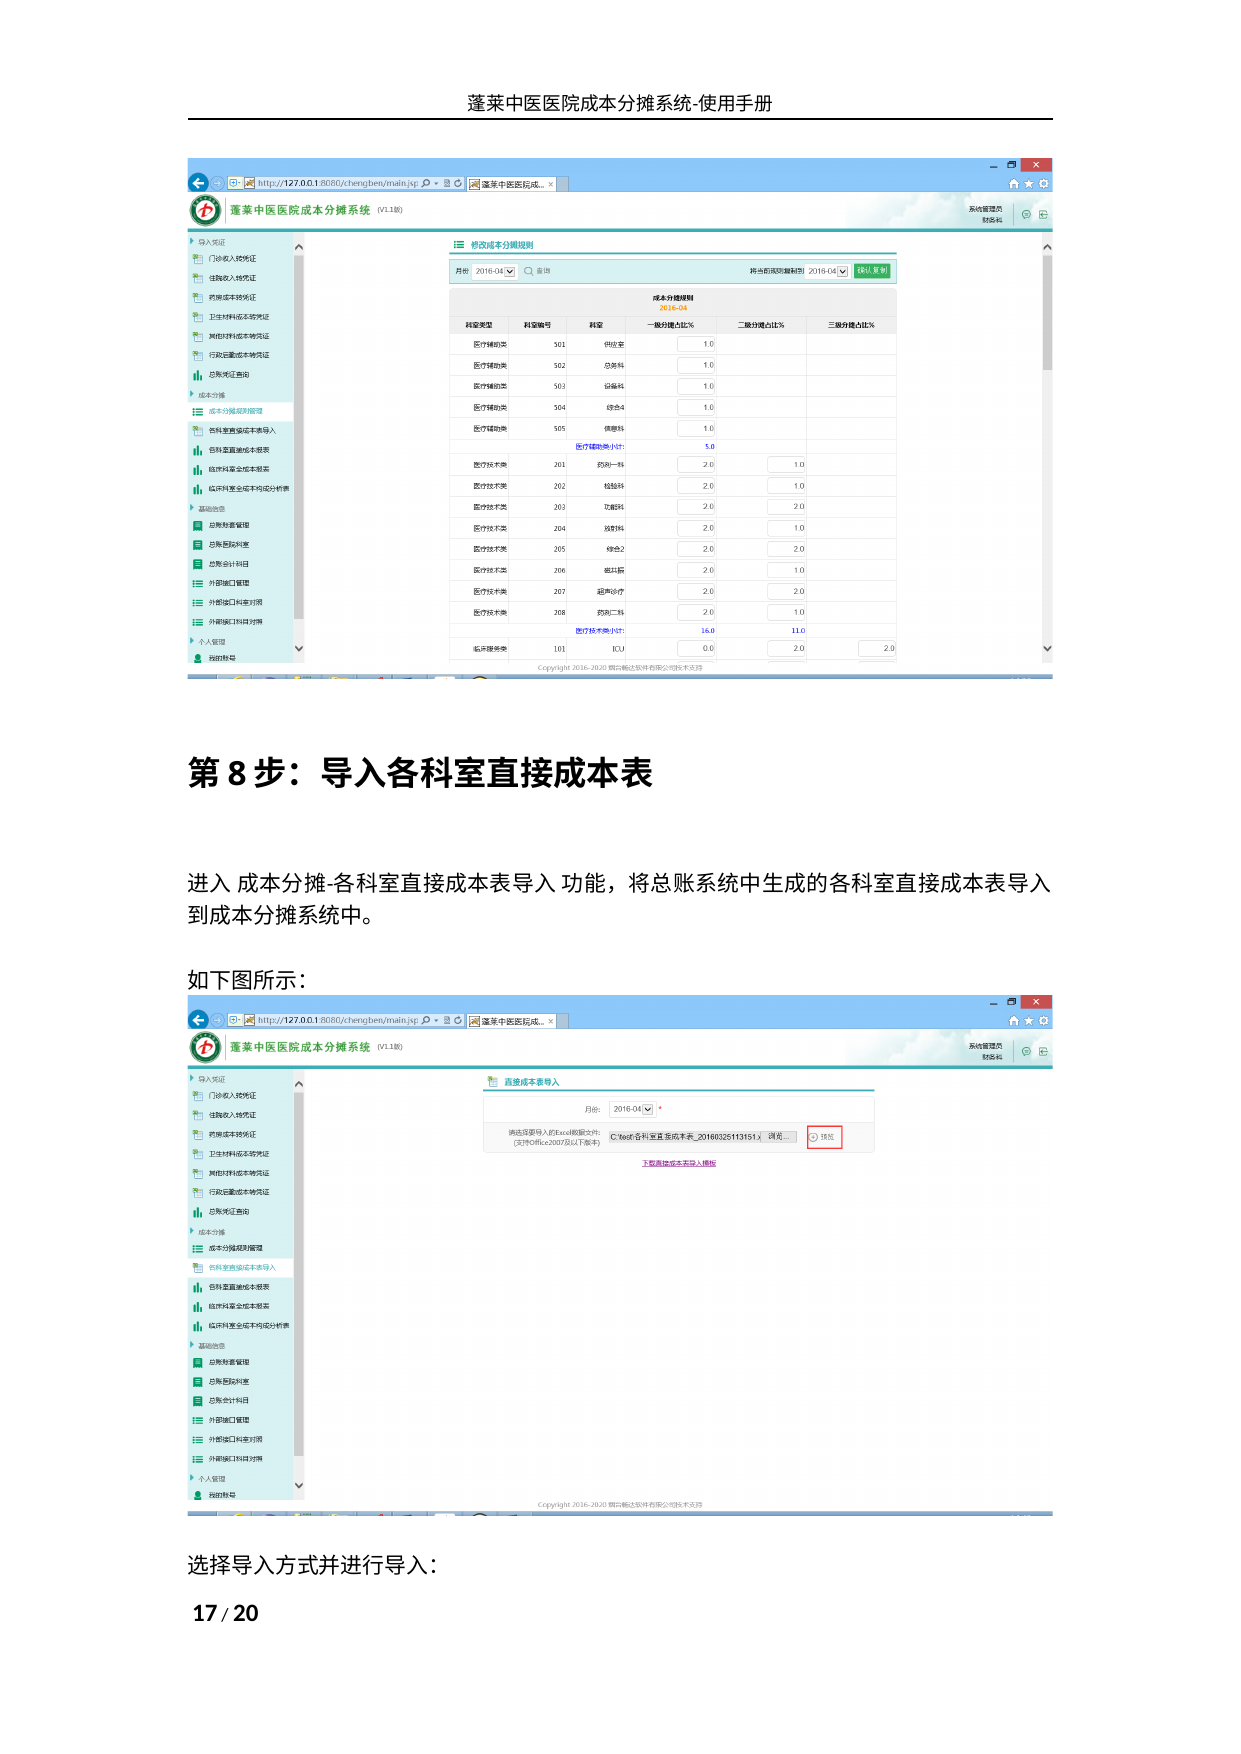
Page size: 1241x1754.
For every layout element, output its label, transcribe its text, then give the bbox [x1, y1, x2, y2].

text 选择导入方式并进行导入： [187, 1548, 1053, 1581]
text 进入 成本分摊-各科室直接成本表导入 功能，将总账系统中生成的各科室直接成本表导入到成本分摊系统中。 [187, 866, 1053, 931]
text 如下图所示： [187, 963, 1053, 995]
picture [187, 995, 1053, 1516]
picture [194, 181, 203, 187]
subtitle 第8步：导入各科室直接成本表 [187, 738, 1053, 803]
picture [194, 1018, 203, 1024]
picture [187, 158, 1053, 679]
